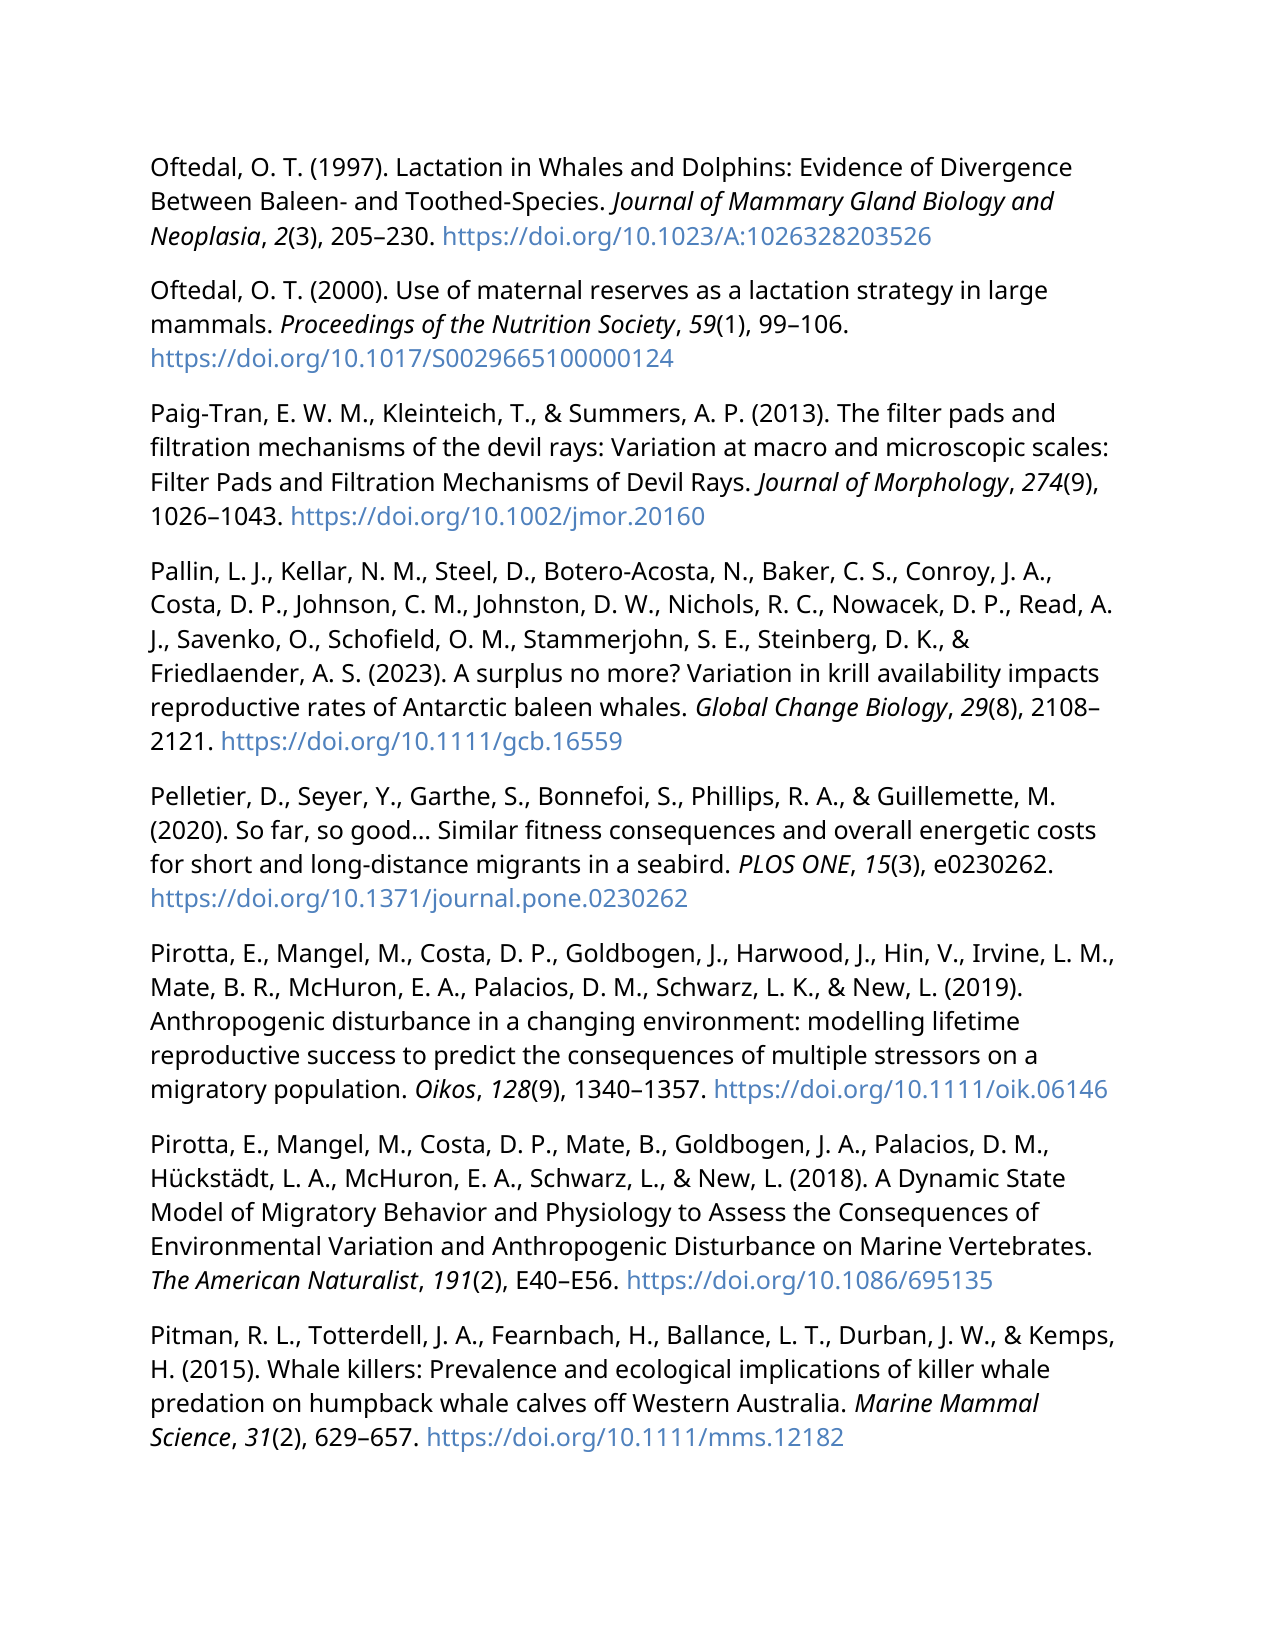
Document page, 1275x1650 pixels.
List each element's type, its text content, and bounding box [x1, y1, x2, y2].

text Pelletier, D., Seyer, Y., Garthe, S., Bonnefoi, S., Phillips, R. A., & Guillemette, M. (2020). So far, so good… Similar fitness consequences and overall energetic costs for short and long-distance migrants in a seabird. PLOS ONE, 15(3), e0230262. https://doi.org/10.1371/journal.pone.0230262 [150, 778, 1125, 914]
text Pirotta, E., Mangel, M., Costa, D. P., Mate, B., Goldbogen, J. A., Palacios, D. M., Hückstädt, L. A., McHuron, E. A., Schwarz, L., & New, L. (2018). A Dynamic State Model of Migratory Behavior and Physiology to Assess the Consequences of Environmental Variation and Anthropogenic Disturbance on Marine Vertebrates. The American Naturalist, 191(2), E40–E56. https://doi.org/10.1086/695135 [150, 1127, 1125, 1297]
text Oftedal, O. T. (2000). Use of maternal reserves as a lactation strategy in large mammals. Proceedings of the Nutrition Society, 59(1), 99–106. https://doi.org/10.1017/S0029665100000124 [150, 273, 1125, 375]
text Pirotta, E., Mangel, M., Costa, D. P., Goldbogen, J., Harwood, J., Hin, V., Irvine, L. M., Mate, B. R., McHuron, E. A., Palacios, D. M., Schwarz, L. K., & New, L. (2019). Anthropogenic disturbance in a changing environment: modelling lifetime reproductive success to predict the consequences of multiple stressors on a migratory population. Oikos, 128(9), 1340–1357. https://doi.org/10.1111/oik.06146 [150, 935, 1125, 1106]
text Pallin, L. J., Kellar, N. M., Steel, D., Botero-Acosta, N., Baker, C. S., Conroy, J. A., Costa, D. P., Johnson, C. M., Johnston, D. W., Nichols, R. C., Nowacek, D. P., Read, A. J., Savenko, O., Schofield, O. M., Stammerjohn, S. E., Steinberg, D. K., & Friedlaender, A. S. (2023). A surplus no more? Variation in krill availability impacts reproductive rates of Antarctic baleen whales. Global Change Biology, 29(8), 2108–2121. https://doi.org/10.1111/gcb.16559 [150, 553, 1125, 757]
text Paig-Tran, E. W. M., Kleinteich, T., & Summers, A. P. (2013). The filter pads and filtration mechanisms of the devil rays: Variation at macro and microscopic scales: Filter Pads and Filtration Mechanisms of Devil Rays. Journal of Morphology, 274(9), 1026–1043. https://doi.org/10.1002/jmor.20160 [150, 396, 1125, 532]
text Pitman, R. L., Totterdell, J. A., Fearnbach, H., Ballance, L. T., Durban, J. W., & Kemps, H. (2015). Whale killers: Prevalence and ecological implications of killer whale predation on humpback whale calves off Western Australia. Marine Mammal Science, 31(2), 629–657. https://doi.org/10.1111/mms.12182 [150, 1318, 1125, 1454]
text Oftedal, O. T. (1997). Lactation in Whales and Dolphins: Evidence of Divergence Between Baleen- and Toothed-Species. Journal of Mammary Gland Biology and Neoplasia, 2(3), 205–230. https://doi.org/10.1023/A:1026328203526 [150, 150, 1125, 252]
